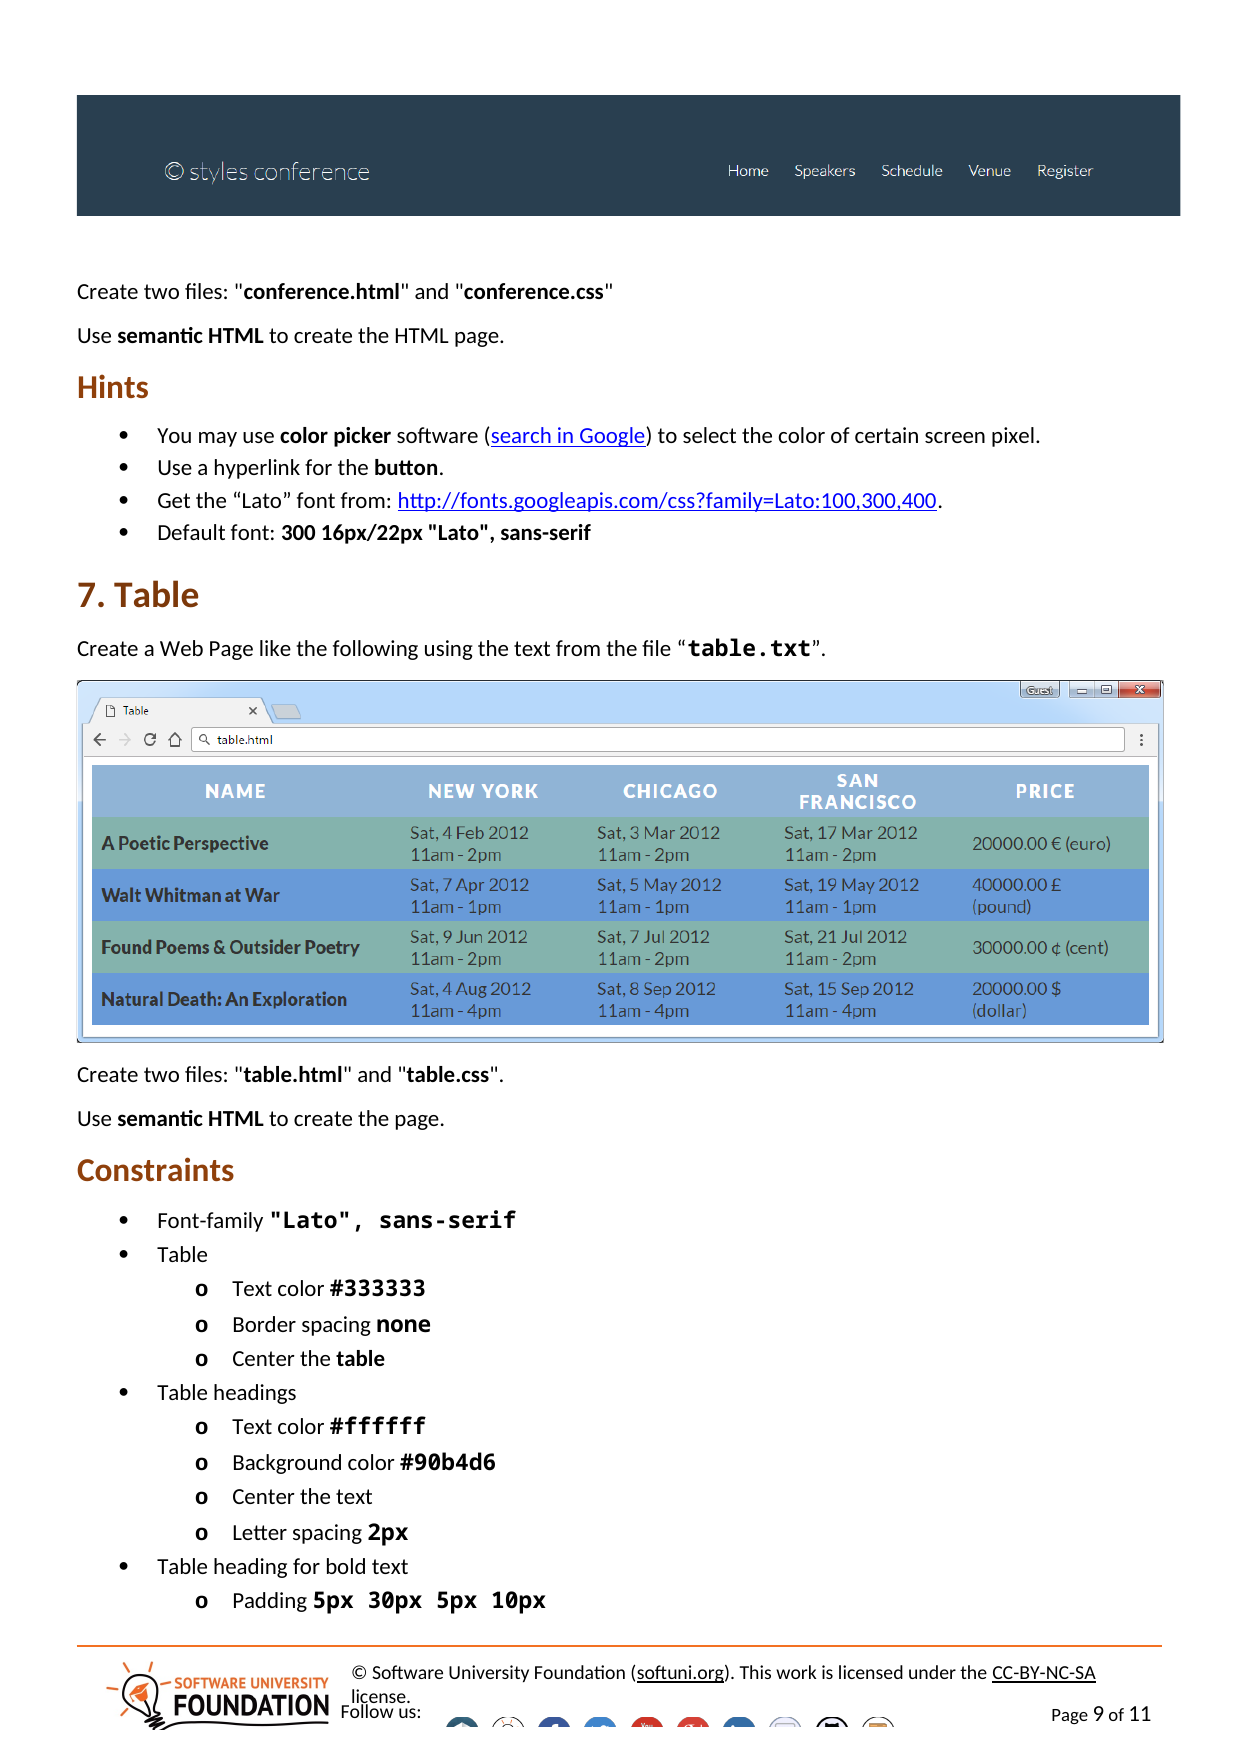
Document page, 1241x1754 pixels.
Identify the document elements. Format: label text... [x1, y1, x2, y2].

list Table [119, 1240, 1163, 1268]
picture [76, 680, 1164, 1043]
picture [676, 1717, 710, 1727]
picture [76, 95, 1181, 216]
text Use semantic HTML to create the HTML page. [77, 322, 1163, 349]
list Border spacing none [194, 1308, 1163, 1340]
list Use a hyperlink for the button. [119, 453, 1163, 482]
list Text color #333333 [194, 1272, 1163, 1304]
text Create two files: "conference.html" and "conference.css" [77, 277, 1163, 305]
list Text color #ffffff [194, 1410, 1163, 1441]
list Padding 5px 30px 5px 10px [194, 1584, 1163, 1615]
list You may use color picker software (search in Google) to select the color of certain screen pixel. [119, 421, 1163, 449]
picture [768, 1717, 802, 1727]
list Font-family "Lato", sans-serif [119, 1204, 1163, 1235]
list Center the table [194, 1344, 1163, 1373]
list Center the text [194, 1482, 1163, 1511]
list Letter spacing 2px [194, 1516, 1163, 1547]
subtitle Table [77, 571, 1163, 617]
list Table heading for bold text [119, 1552, 1163, 1580]
list Default font: 300 16px/22px "Lato", sans-serif [119, 518, 1163, 546]
picture [445, 1717, 478, 1727]
text Create a Web Page like the following using the text from the file “table.txt”. [77, 632, 1163, 663]
picture [815, 1717, 848, 1727]
text Create two files: "table.html" and "table.css". [77, 1060, 1163, 1088]
list Background color #90b4d6 [194, 1446, 1163, 1477]
picture [861, 1717, 895, 1727]
picture [630, 1717, 663, 1727]
picture [583, 1717, 617, 1727]
subtitle Hints [77, 366, 1163, 407]
picture [537, 1717, 571, 1727]
list Table headings [119, 1378, 1163, 1406]
picture [105, 1661, 329, 1730]
text Use semantic HTML to create the page. [77, 1104, 1163, 1132]
picture [722, 1717, 756, 1727]
picture [491, 1717, 525, 1727]
subtitle Constraints [77, 1149, 1163, 1190]
list Get the “Lato” font from: http://fonts.googleapis.com/css?family=Lato:100,300,400. [119, 486, 1163, 514]
